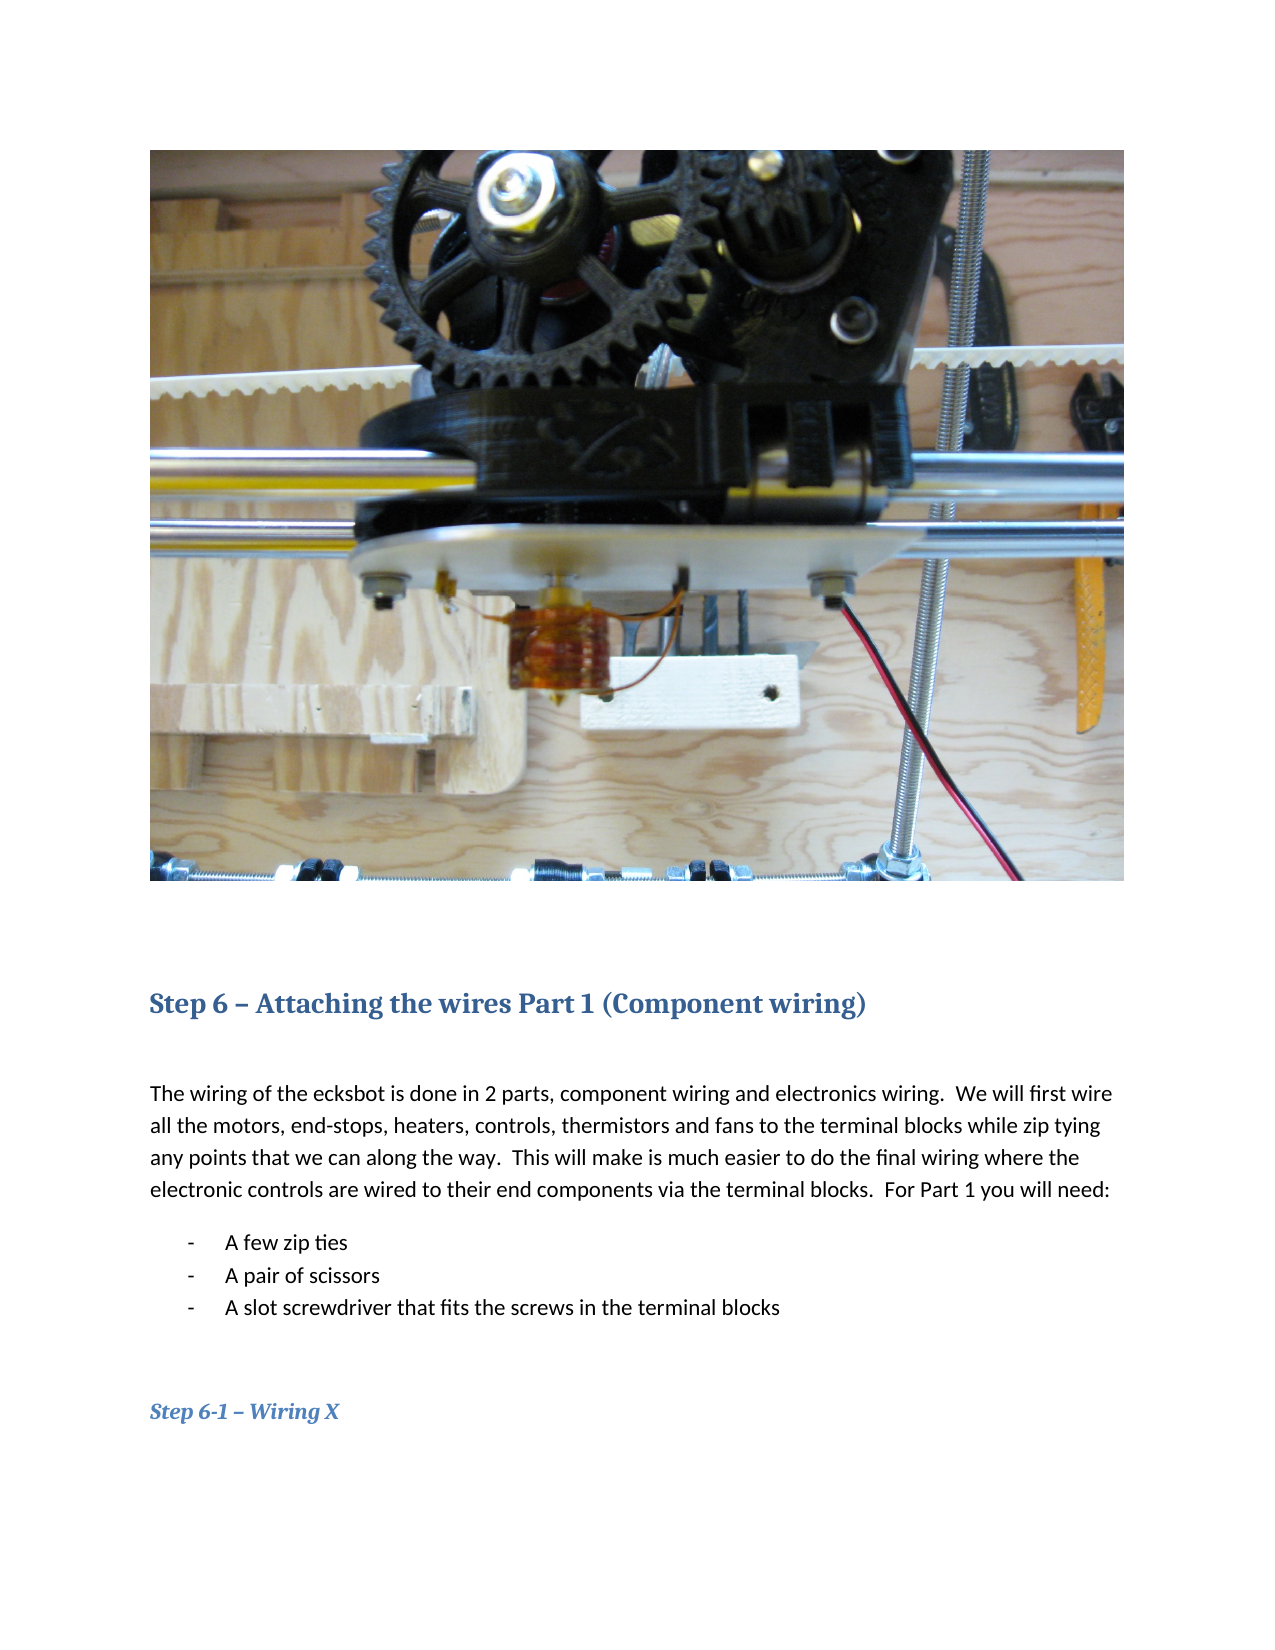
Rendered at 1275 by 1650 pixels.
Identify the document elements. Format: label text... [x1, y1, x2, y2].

list A slot screwdriver that fits the screws in the terminal blocks [187, 1293, 1125, 1321]
text The wiring of the ecksbot is done in 2 parts, component wiring and electronics wiring. We will first wire all the motors, end-stops, heaters, controls, thermistors and fans to the terminal blocks while zip tying any points that we can along the way. This will make is much easier to do the final wiring where the electronic controls are wired to their end components via the terminal blocks. For Part 1 you will need: [150, 1079, 1125, 1203]
subtitle Step 6-1 – Wiring X [150, 1399, 1125, 1425]
list A few zip ties [187, 1228, 1125, 1257]
list A pair of scissors [187, 1261, 1125, 1289]
subtitle Step 6 – Attaching the wires Part 1 (Component wiring) [150, 987, 1125, 1021]
picture [150, 150, 1124, 881]
